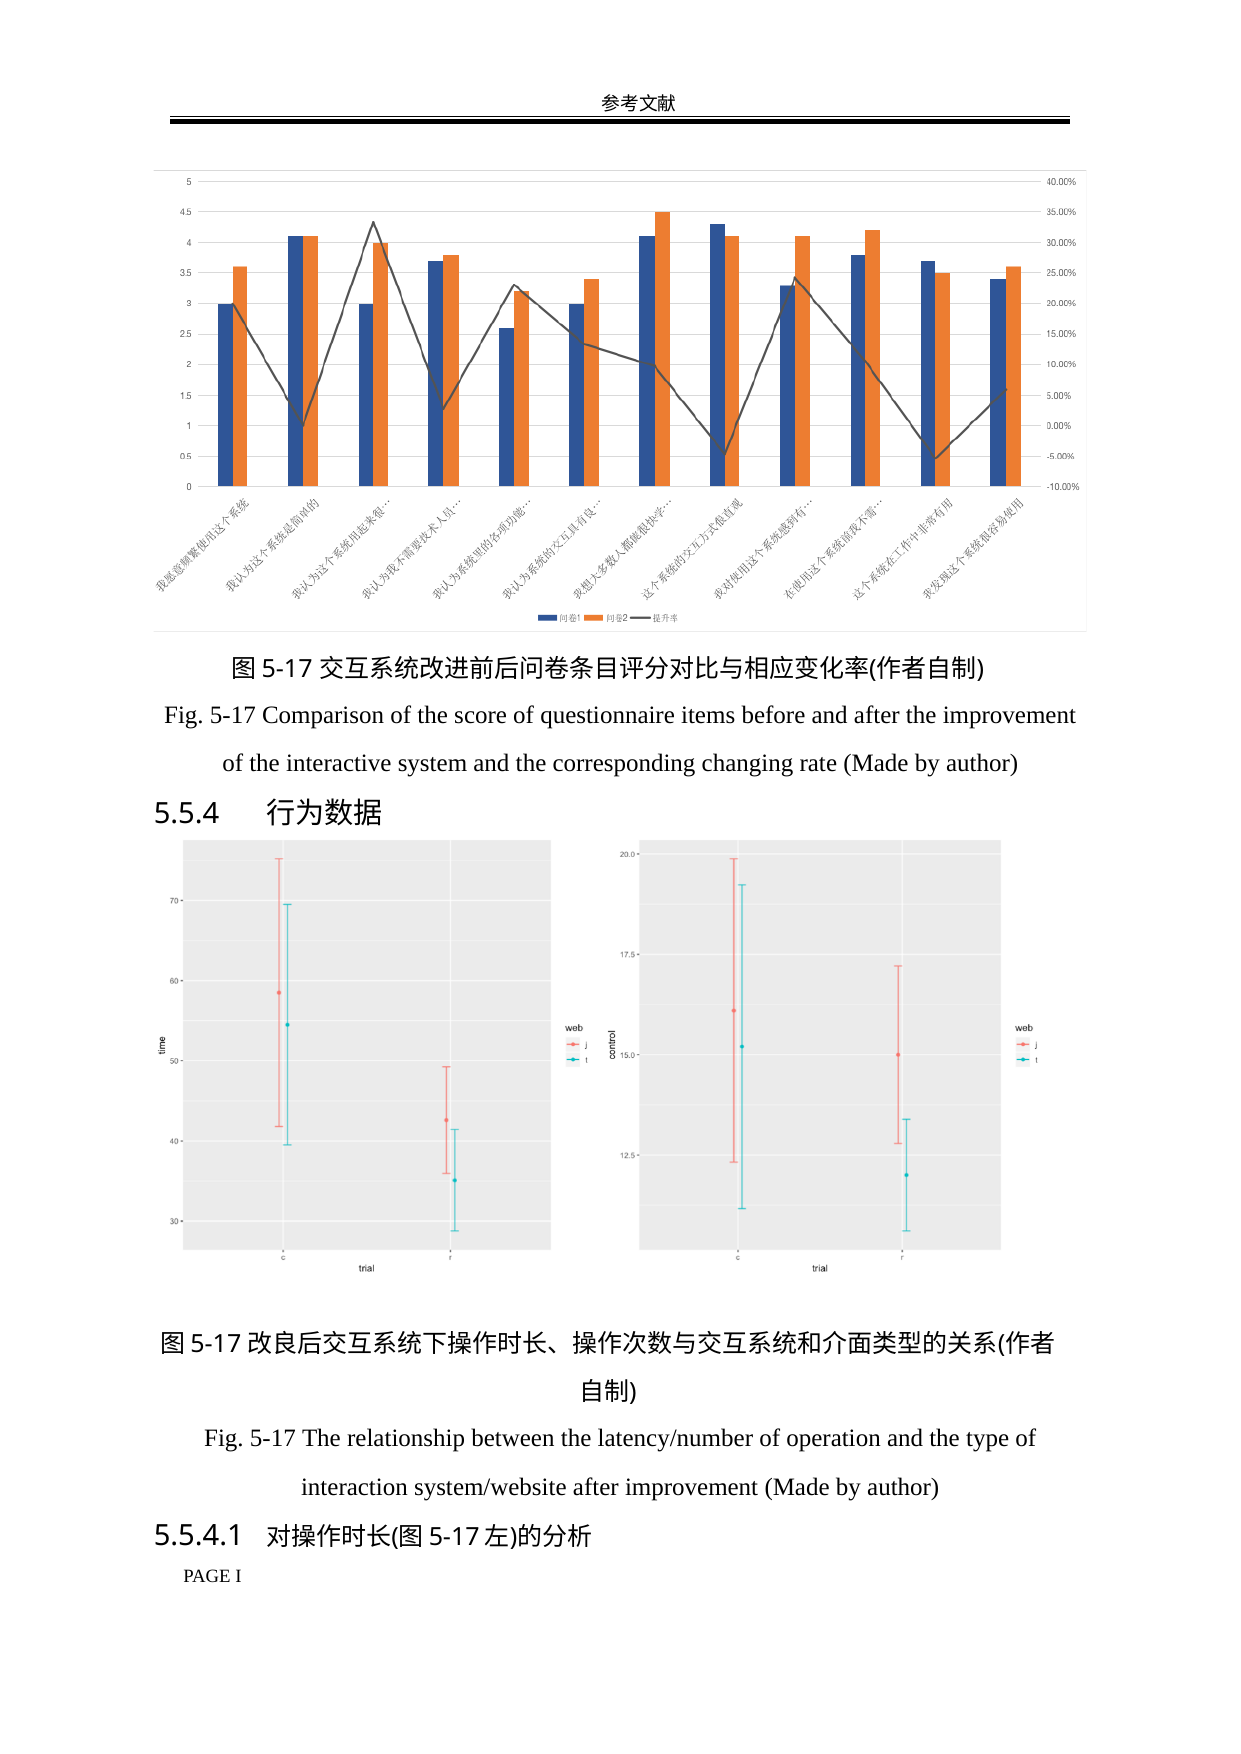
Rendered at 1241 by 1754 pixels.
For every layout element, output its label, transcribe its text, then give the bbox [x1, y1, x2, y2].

picture [603, 835, 1047, 1278]
text 图5-17 改良后交互系统下操作时长、操作次数与交互系统和介面类型的关系(作者自制) [153, 1317, 1062, 1414]
list 对操作时长(图5-17左)的分析 [153, 1510, 1062, 1558]
text Fig. 5-17 Comparison of the score of questionnaire items before and after the improvement of the interactive system and the corresponding changing rate (Made by author) [153, 690, 1087, 787]
text 图5-17 交互系统改进前后问卷条目评分对比与相应变化率(作者自制) [153, 642, 1062, 690]
picture [153, 170, 1087, 632]
list 行为数据 [153, 787, 1062, 835]
text Fig. 5-17 The relationship between the latency/number of operation and the type of interaction system/website after improvement (Made by author) [153, 1414, 1087, 1510]
picture [153, 835, 597, 1278]
